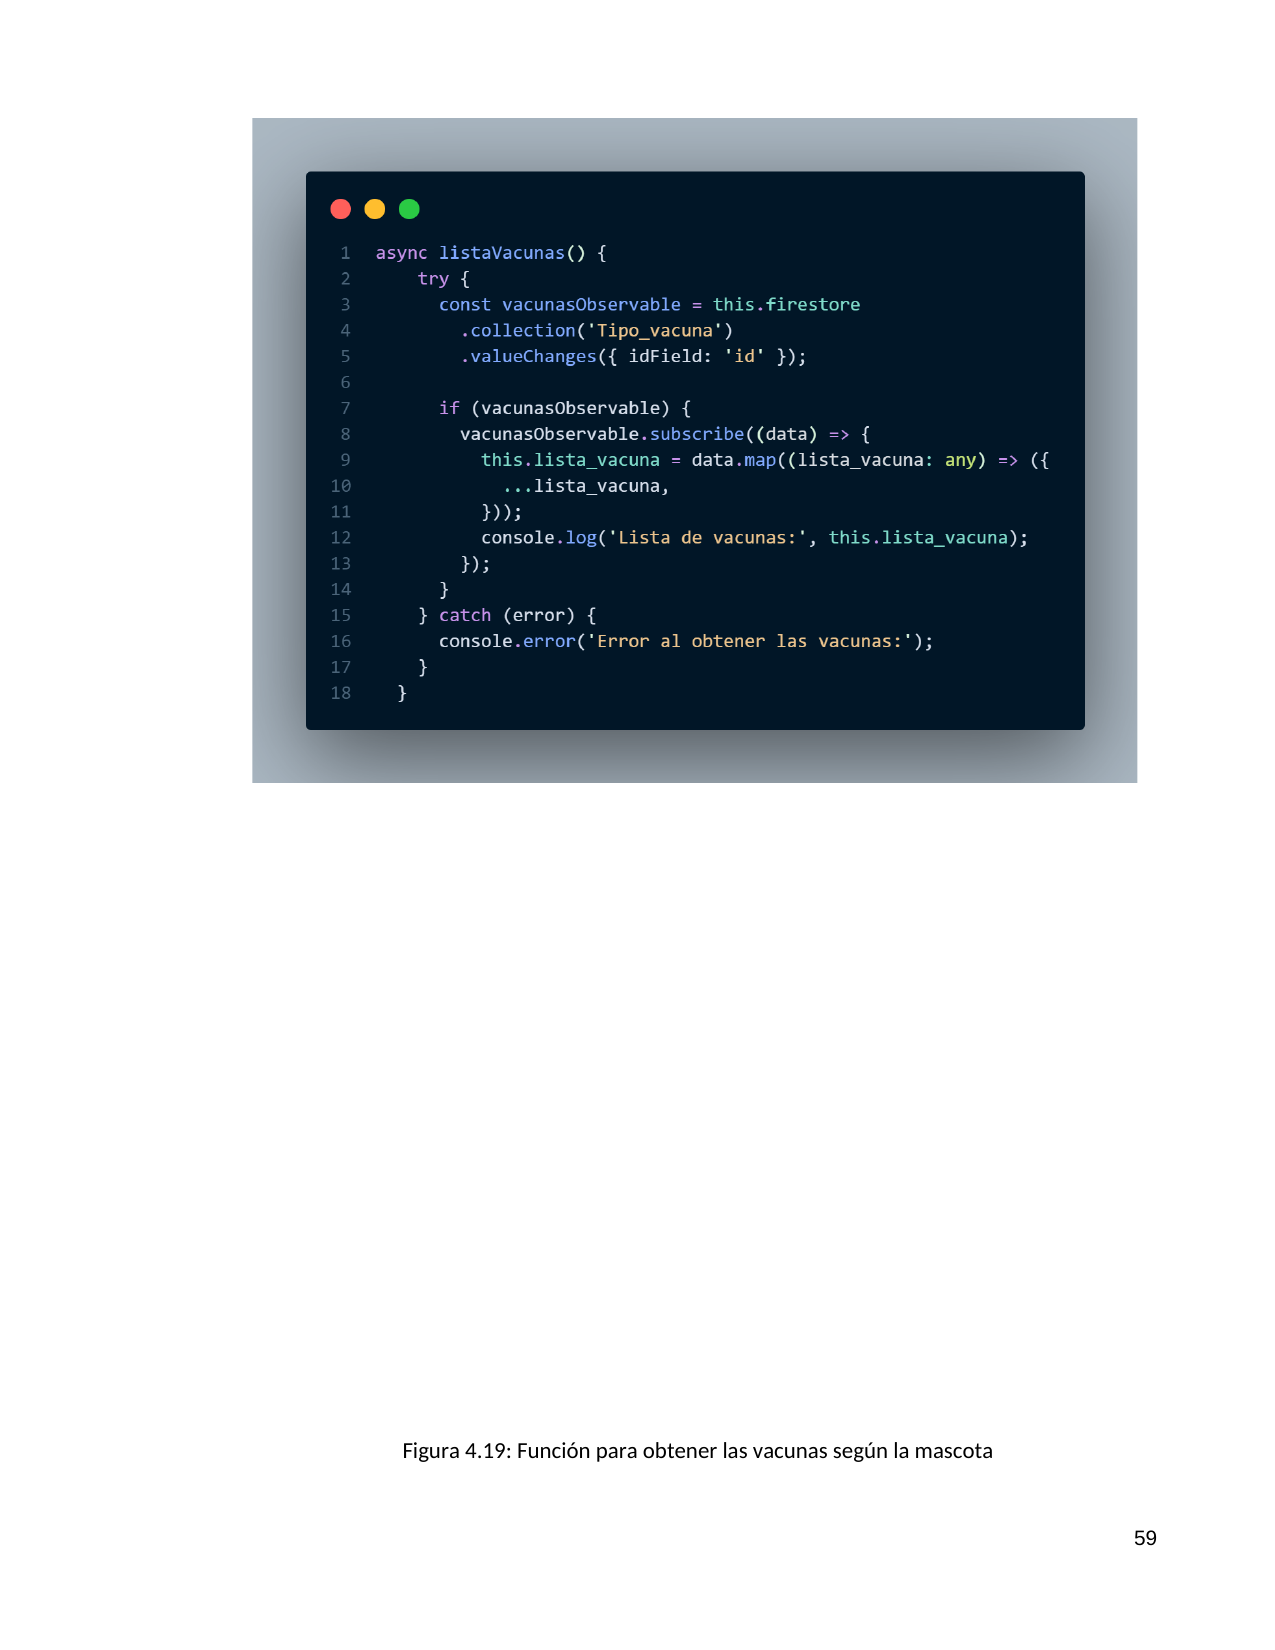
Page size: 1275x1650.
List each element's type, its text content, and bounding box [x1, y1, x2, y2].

text Figura 4.19: Función para obtener las vacunas según la mascota [327, 1436, 1157, 1464]
picture [252, 118, 1138, 783]
